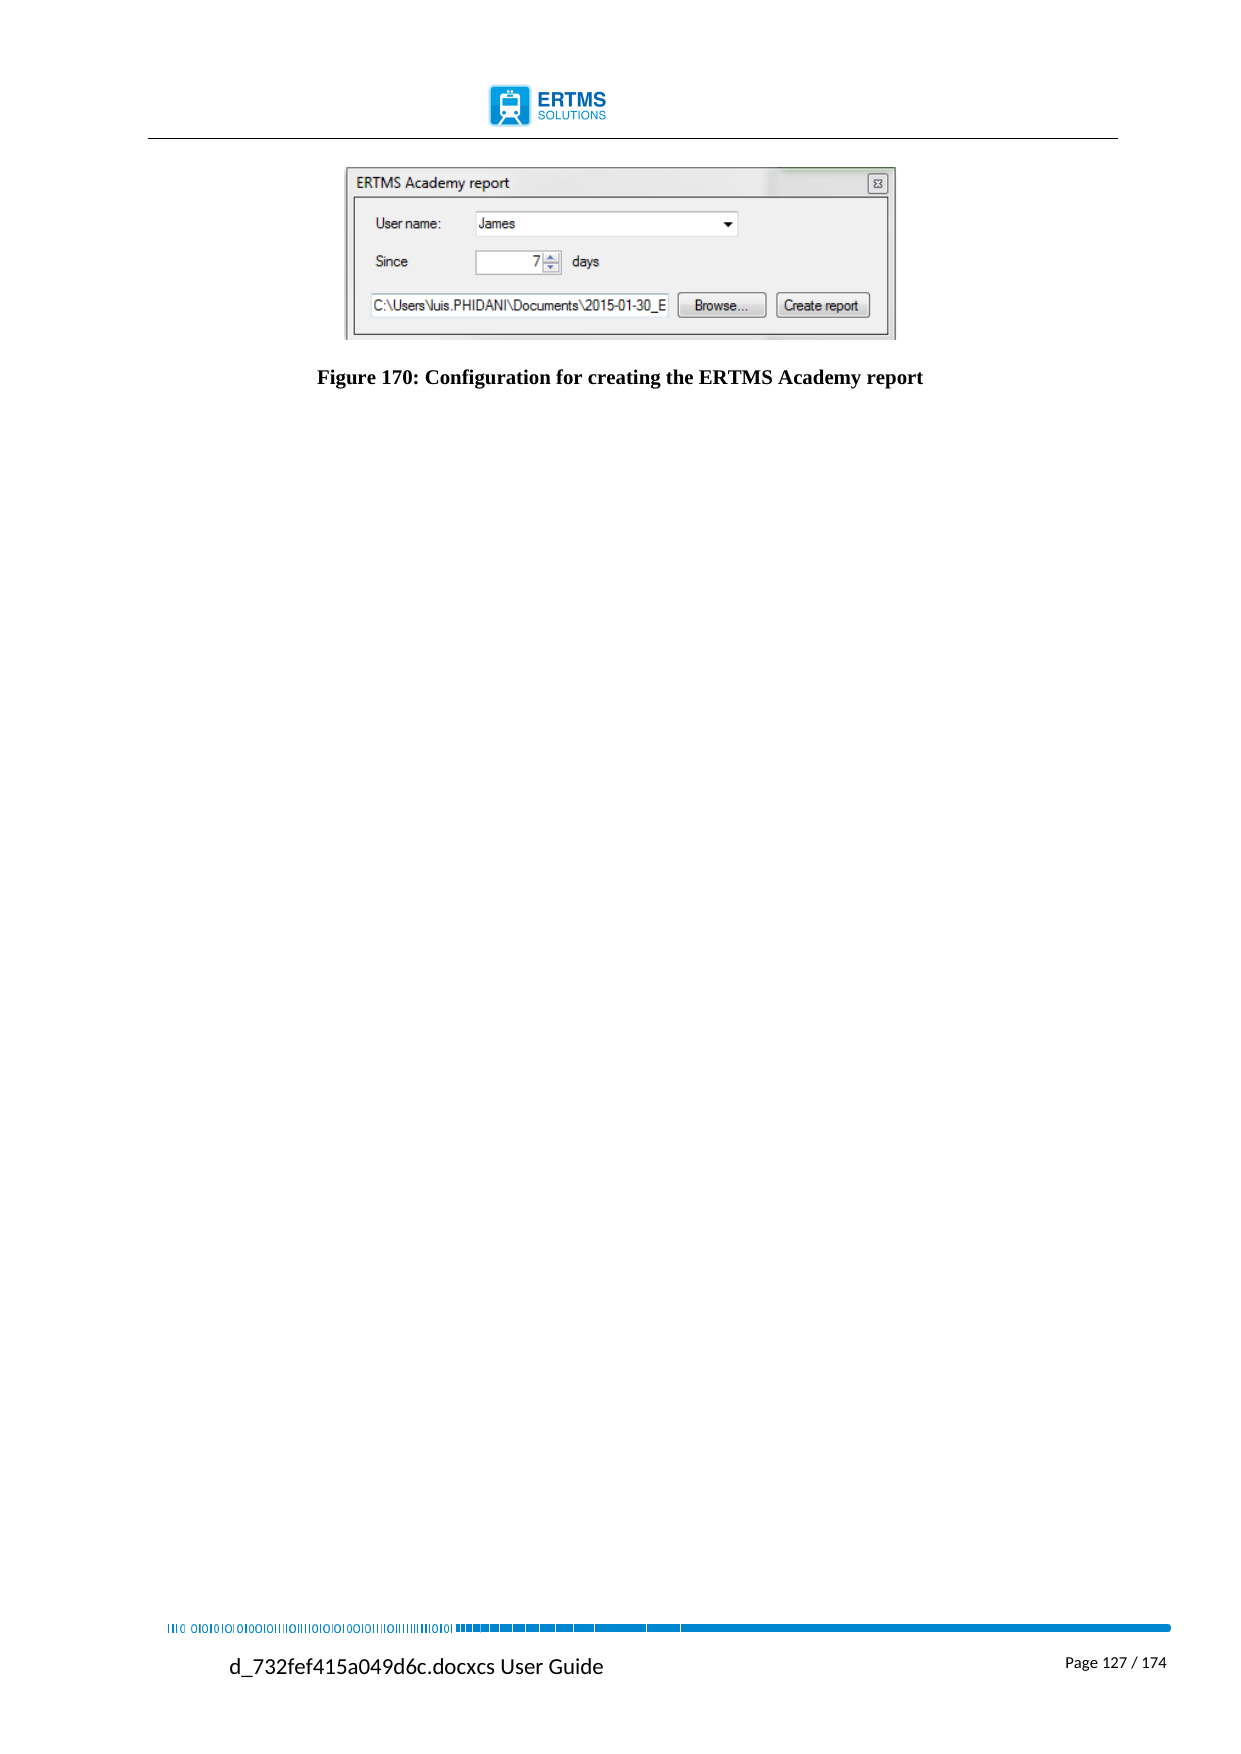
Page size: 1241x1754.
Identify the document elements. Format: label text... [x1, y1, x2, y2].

picture [167, 1624, 1171, 1633]
picture [344, 167, 897, 340]
text Figure 170: Configuration for creating the ERTMS Academy report [148, 365, 1093, 389]
picture [477, 73, 617, 138]
